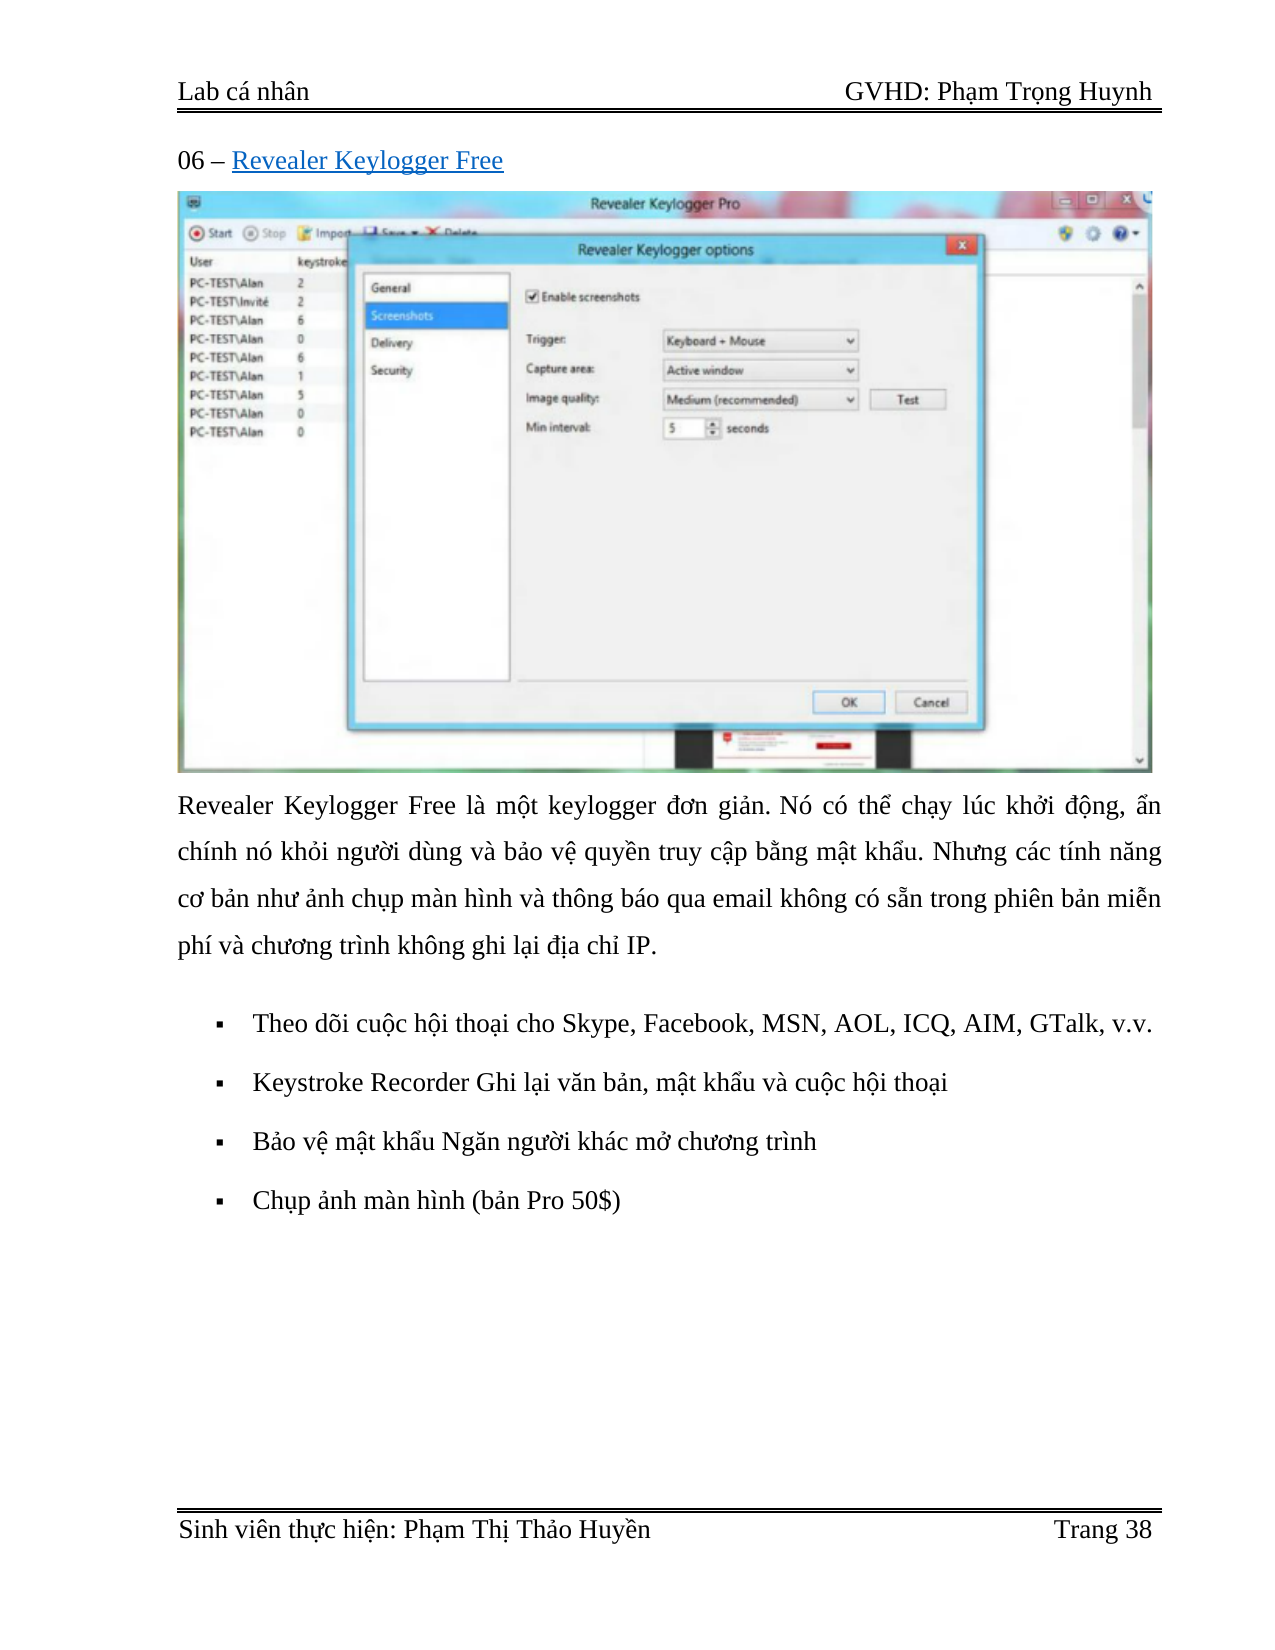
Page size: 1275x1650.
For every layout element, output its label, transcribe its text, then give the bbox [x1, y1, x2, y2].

list Keystroke Recorder Ghi lại văn bản, mật khẩu và cuộc hội thoại [215, 1066, 1162, 1097]
list Theo dõi cuộc hội thoại cho Skype, Facebook, MSN, AOL, ICQ, AIM, GTalk, v.v. [215, 1007, 1162, 1038]
picture [177, 191, 1153, 773]
text Revealer Keylogger Free là một keylogger đơn giản. Nó có thể chạy lúc khởi động, ẩn chính nó khỏi người dùng và bảo vệ quyền truy cập bằng mật khẩu. Nhưng các tính năng cơ bản như ảnh chụp màn hình và thông báo qua email không có sẵn trong phiên bản miễn phí và chương trình không ghi lại địa chỉ IP. [177, 789, 1162, 960]
text 06 – Revealer Keylogger Free [177, 144, 1162, 175]
list Bảo vệ mật khẩu Ngăn người khác mở chương trình [215, 1125, 1162, 1156]
list Chụp ảnh màn hình (bản Pro 50$) [215, 1184, 1162, 1215]
